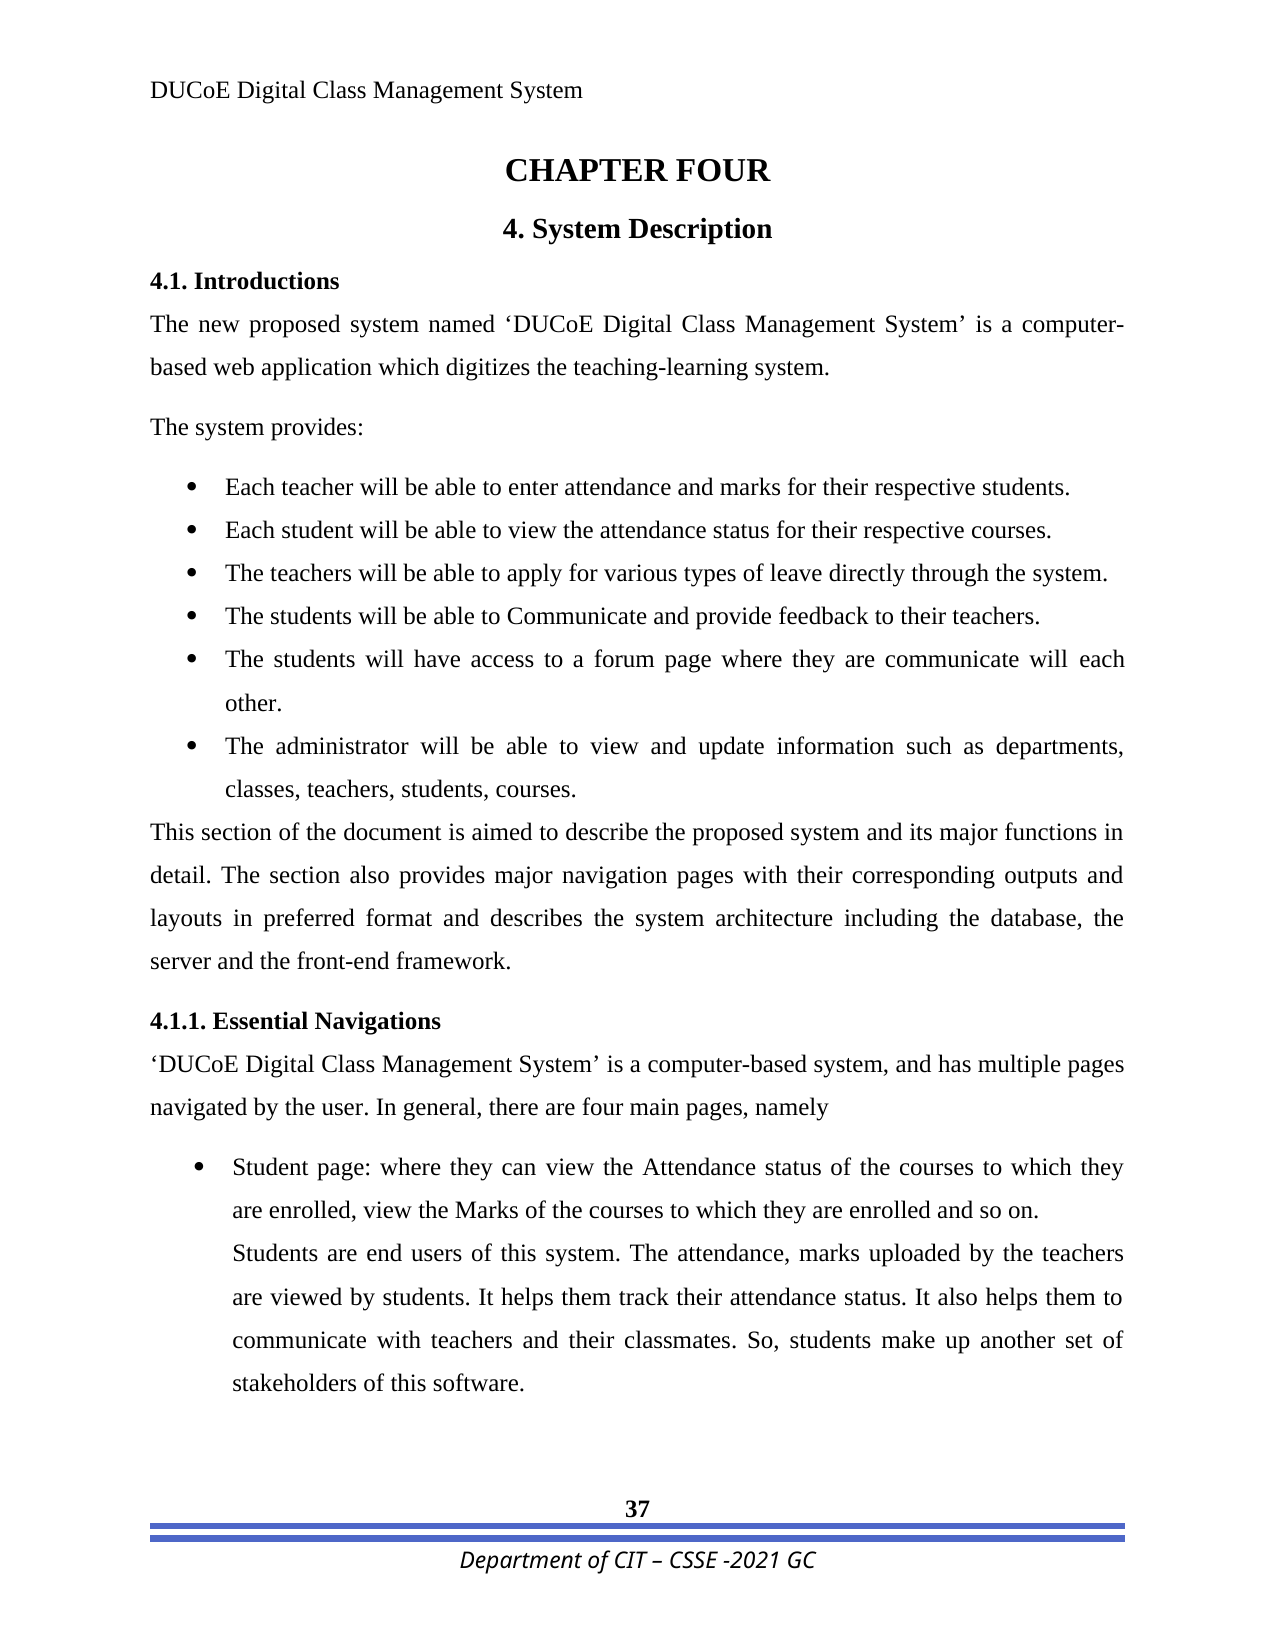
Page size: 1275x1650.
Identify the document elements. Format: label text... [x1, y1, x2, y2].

text This section of the document is aimed to describe the proposed system and its major functions in detail. The section also provides major navigation pages with their corresponding outputs and layouts in preferred format and describes the system architecture including the database, the server and the front-end framework. [150, 817, 1125, 975]
subtitle 4. System Description [150, 212, 1125, 245]
list The students will have access to a forum page where they are communicate will each other. [187, 644, 1125, 716]
subtitle CHAPTER FOUR [150, 150, 1125, 188]
text The system provides: [150, 412, 1125, 441]
text ‘DUCoE Digital Class Management System’ is a computer-based system, and has multiple pages navigated by the user. In general, there are four main pages, namely [150, 1049, 1125, 1121]
subtitle 4.1. Introductions [150, 266, 1125, 295]
list Student page: where they can view the Attendance status of the courses to which they are enrolled, view the Marks of the courses to which they are enrolled and so on. [194, 1152, 1125, 1224]
list The students will be able to Communicate and provide feedback to their teachers. [187, 601, 1125, 630]
list The teachers will be able to apply for various types of leave directly through the system. [187, 558, 1125, 587]
list Students are end users of this system. The attendance, marks uploaded by the teachers are viewed by students. It helps them track their attendance status. It also helps them to communicate with teachers and their classmates. So, students make up another set of stakeholders of this software. [232, 1238, 1125, 1397]
text The new proposed system named ‘DUCoE Digital Class Management System’ is a computer-based web application which digitizes the teaching-learning system. [150, 309, 1125, 381]
subtitle 4.1.1. Essential Navigations [150, 1006, 1125, 1035]
list The administrator will be able to view and update information such as departments, classes, teachers, students, courses. [187, 731, 1125, 803]
list Each teacher will be able to enter attendance and marks for their respective students. [187, 472, 1125, 501]
list Each student will be able to view the attendance status for their respective courses. [187, 515, 1125, 544]
